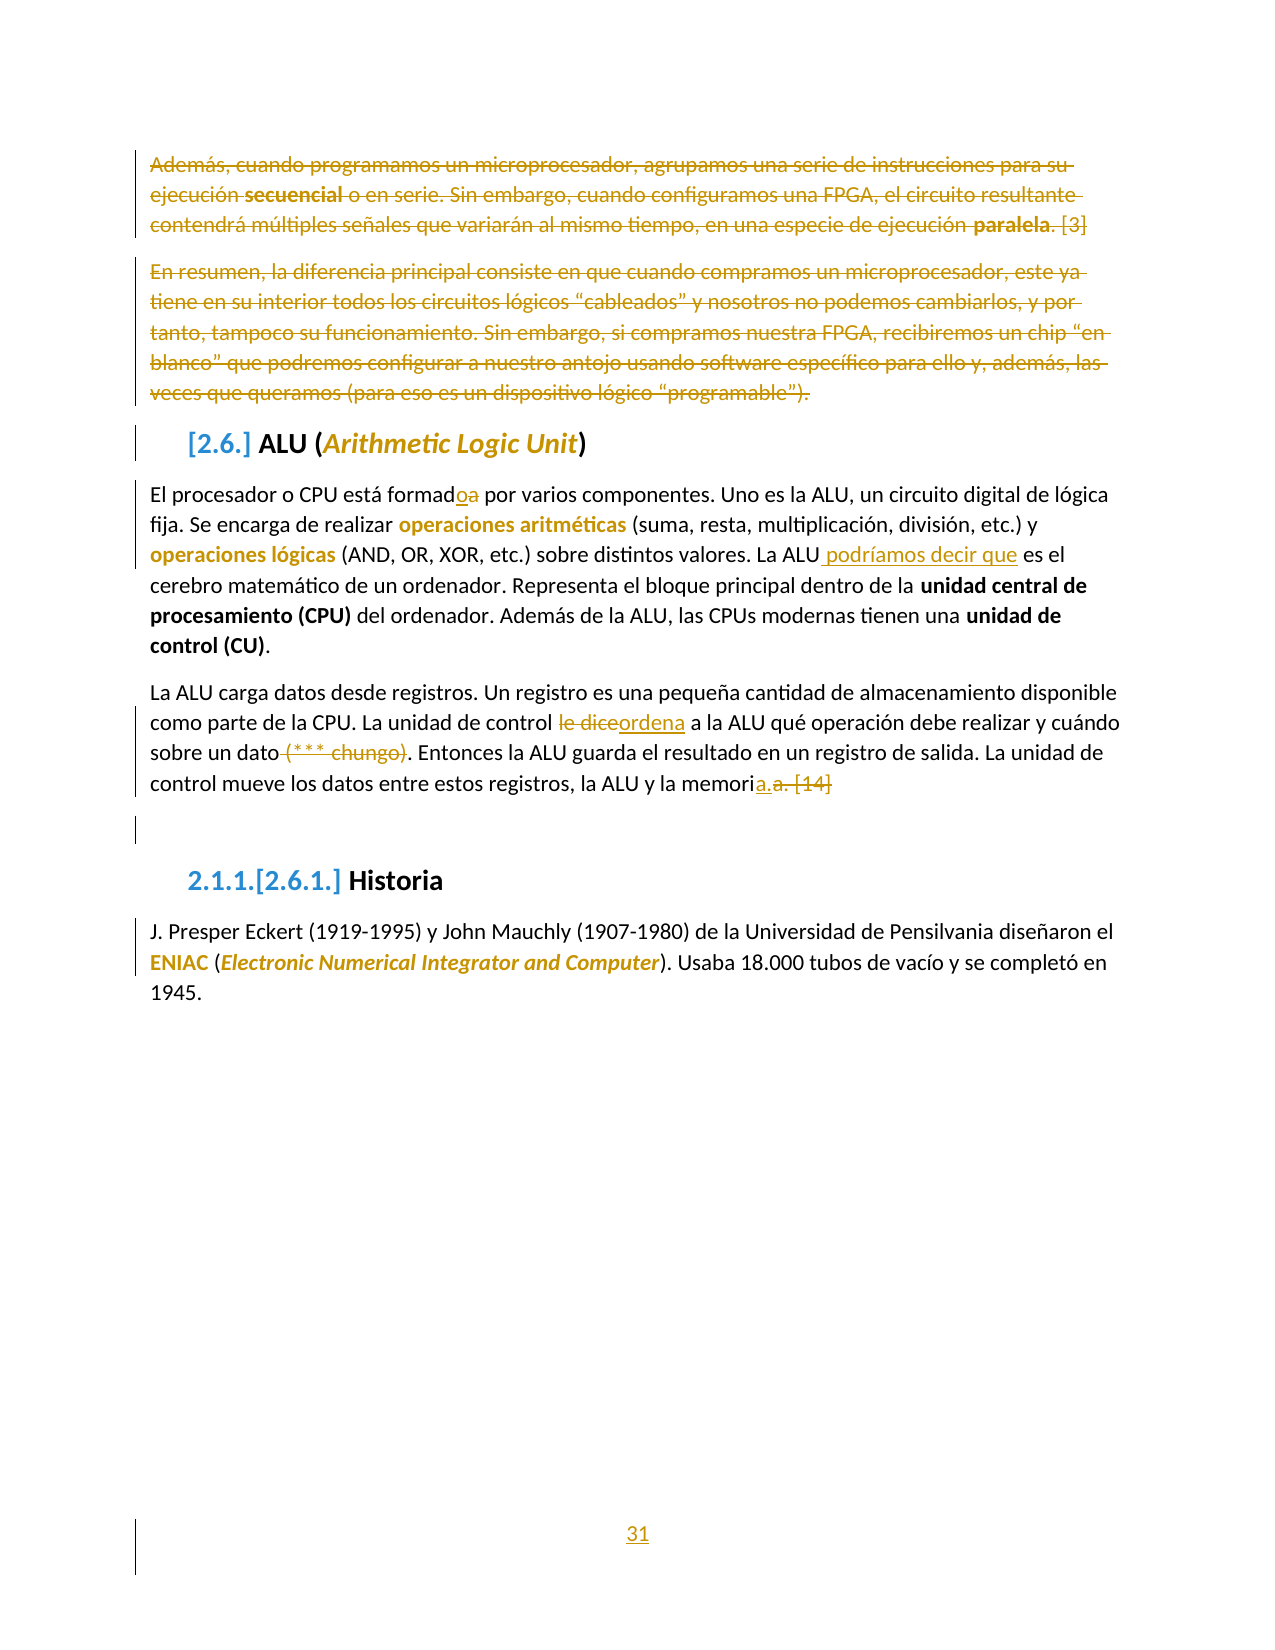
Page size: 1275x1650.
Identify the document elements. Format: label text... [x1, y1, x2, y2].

list Historia [187, 862, 1125, 898]
text J. Presper Eckert (1919-1995) y John Mauchly (1907-1980) de la Universidad de Pensilvania diseñaron el ENIAC (Electronic Numerical Integrator and Computer). Usaba 18.000 tubos de vacío y se completó en 1945. [150, 917, 1125, 1006]
list ALU (Arithmetic Logic Unit) [187, 425, 1125, 461]
text El procesador o CPU está formad por varios componentes. Uno es la ALU, un circuito digital de lógica fija. Se encarga de realizar operaciones aritméticas (suma, resta, multiplicación, división, etc.) y operaciones lógicas (AND, OR, XOR, etc.) sobre distintos valores. La ALU es el cerebro matemático de un ordenador. Representa el bloque principal dentro de la unidad central de procesamiento (CPU) del ordenador. Además de la ALU, las CPUs modernas tienen una unidad de control (CU). [150, 480, 1125, 659]
text La ALU carga datos desde registros. Un registro es una pequeña cantidad de almacenamiento disponible como parte de la CPU. La unidad de control a la ALU qué operación debe realizar y cuándo sobre un dato. Entonces la ALU guarda el resultado en un registro de salida. La unidad de control mueve los datos entre estos registros, la ALU y la memori [150, 678, 1125, 797]
